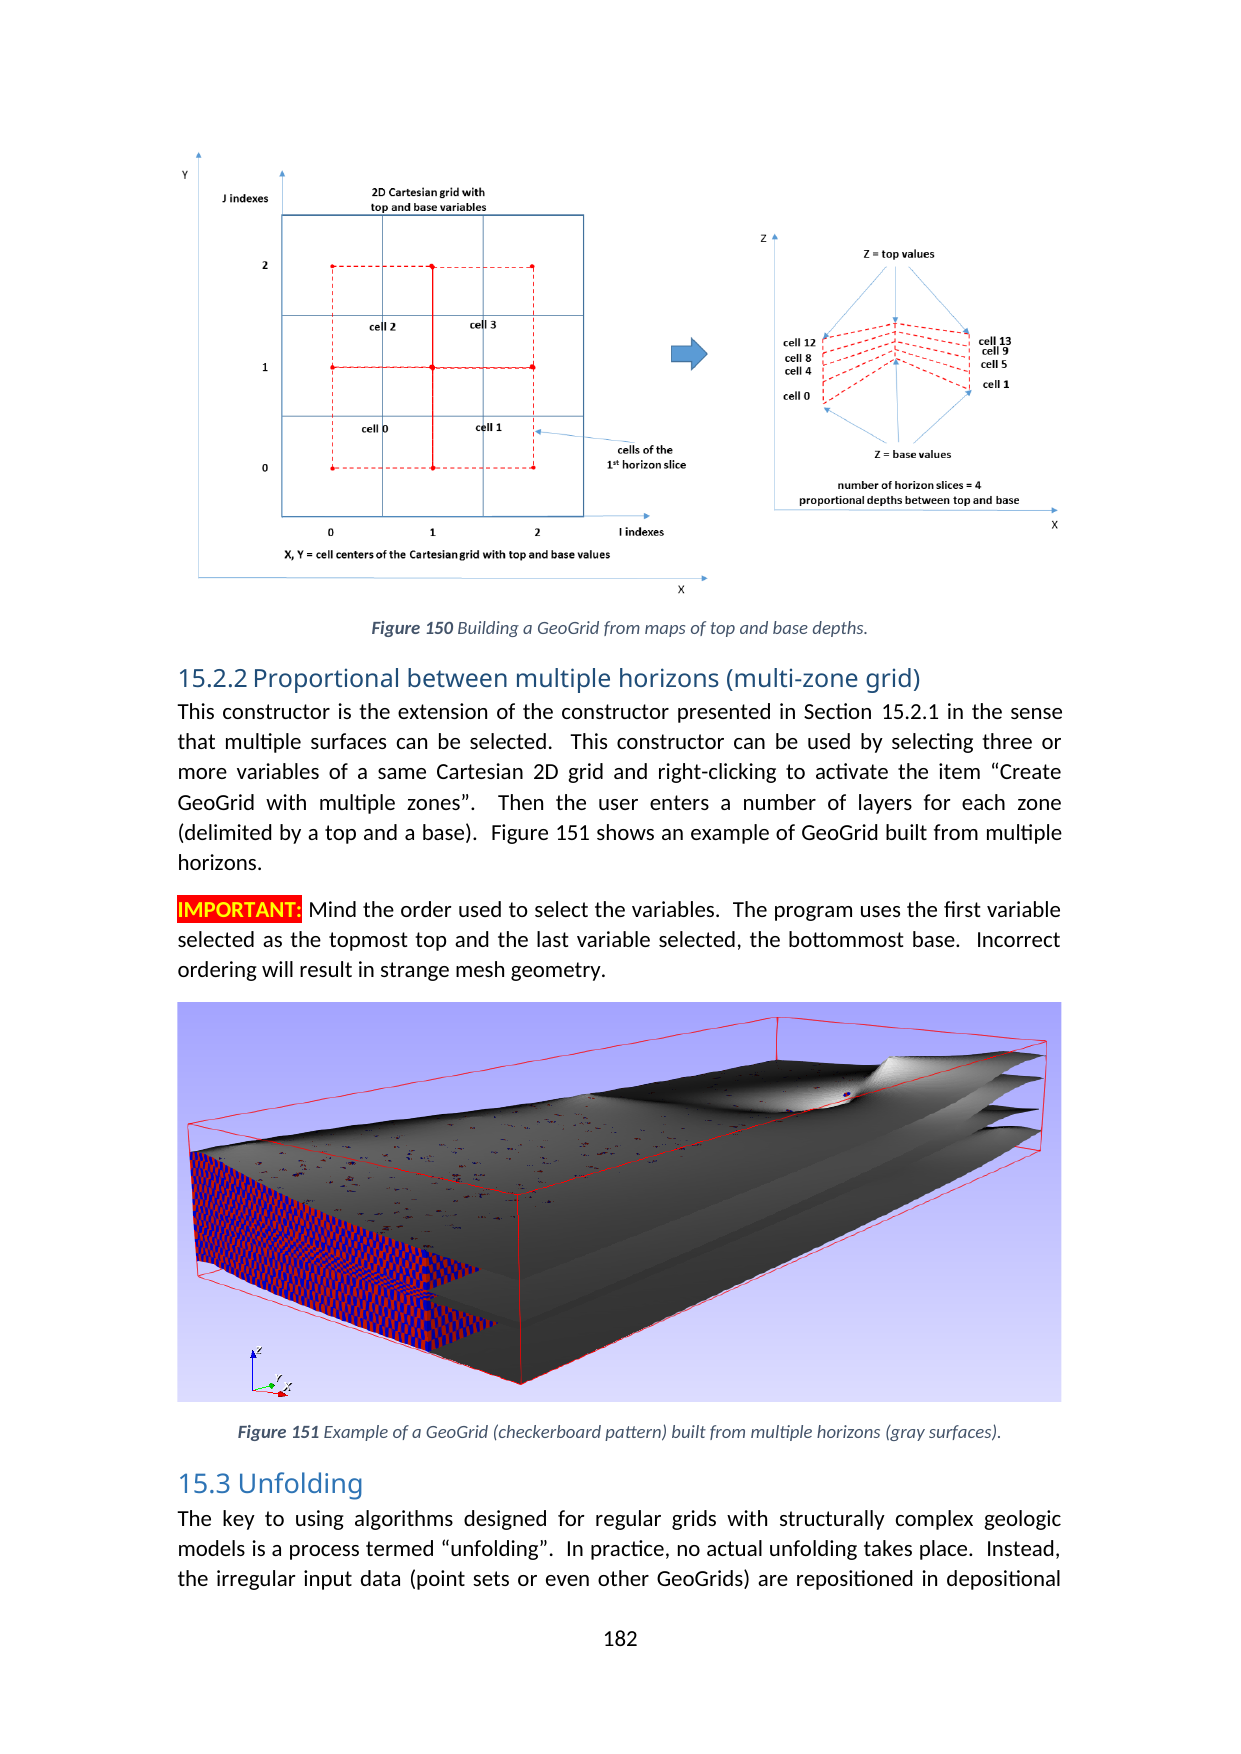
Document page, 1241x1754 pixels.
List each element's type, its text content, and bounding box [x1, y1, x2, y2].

subtitle Unfolding [177, 1464, 1063, 1501]
text Figure 151 Example of a GeoGrid (checkerboard pattern) built from multiple horizons (gray surfaces). [177, 1421, 1063, 1443]
picture [177, 1002, 1062, 1402]
text This constructor is the extension of the constructor presented in Section 15.2.1 in the sense that multiple surfaces can be selected. This constructor can be used by selecting three or more variables of a same Cartesian 2D grid and right-clicking to activate the item “Create GeoGrid with multiple zones”. Then the user enters a number of layers for each zone (delimited by a top and a base). Figure 151 shows an example of GeoGrid built from multiple horizons. [177, 697, 1063, 876]
text Figure 150 Building a GeoGrid from maps of top and base depths. [177, 616, 1063, 639]
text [177, 1504, 1063, 1593]
picture [177, 147, 1062, 598]
text IMPORTANT: Mind the order used to select the variables. The program uses the first variable selected as the topmost top and the last variable selected, the bottommost base. Incorrect ordering will result in strange mesh geometry. [177, 895, 1063, 983]
subtitle Proportional between multiple horizons (multi-zone grid) [177, 660, 1063, 694]
